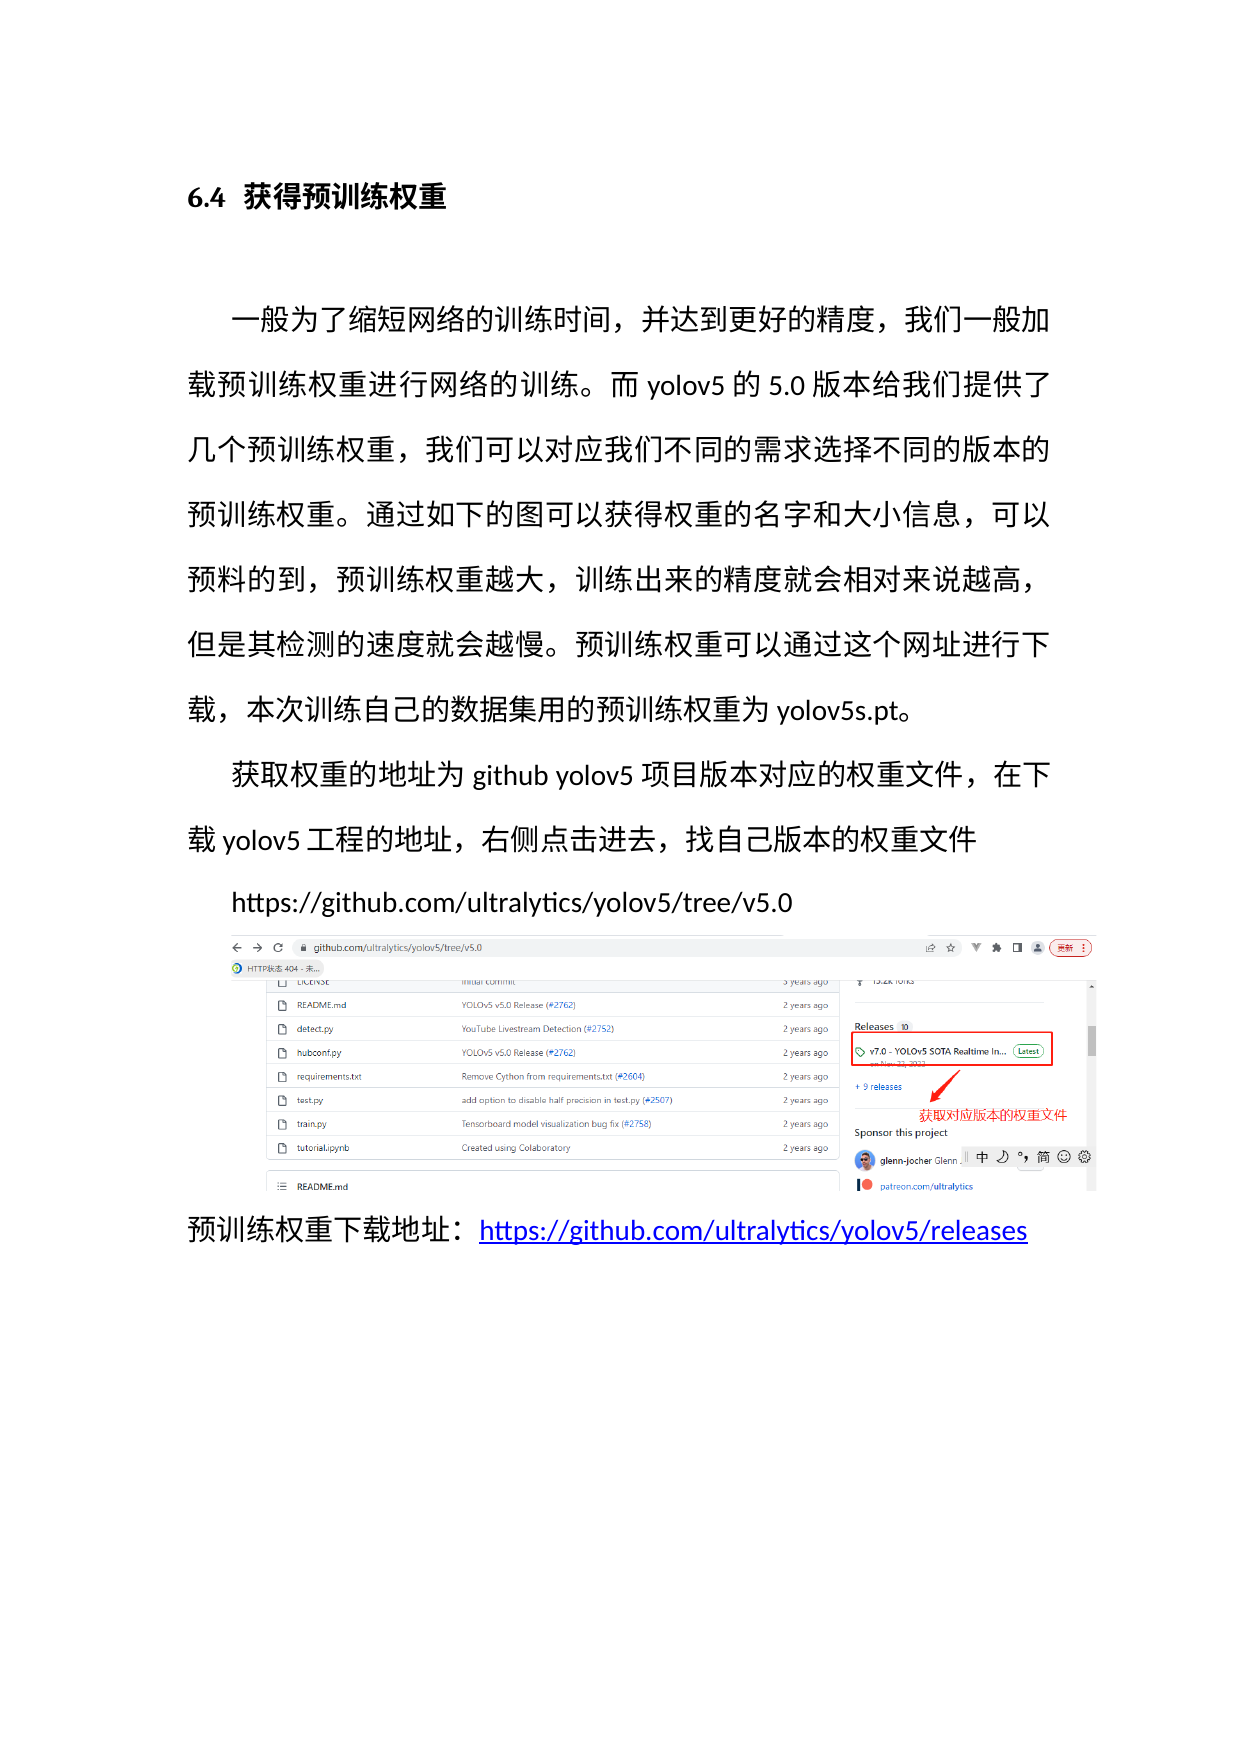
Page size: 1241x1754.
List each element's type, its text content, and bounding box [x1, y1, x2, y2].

picture [231, 935, 1097, 1191]
subtitle 获得预训练权重 [187, 162, 1053, 227]
text 预训练权重下载地址：https://github.com/ultralytics/yolov5/releases [187, 1195, 1053, 1260]
text https://github.com/ultralytics/yolov5/tree/v5.0 [187, 870, 1053, 935]
text 获取权重的地址为github yolov5 项目版本对应的权重文件，在下载yolov5工程的地址，右侧点击进去，找自己版本的权重文件 [187, 740, 1053, 870]
text 一般为了缩短网络的训练时间，并达到更好的精度，我们一般加载预训练权重进行网络的训练。而yolov5的5.0版本给我们提供了几个预训练权重，我们可以对应我们不同的需求选择不同的版本的预训练权重。通过如下的图可以获得权重的名字和大小信息，可以预料的到，预训练权重越大，训练出来的精度就会相对来说越高，但是其检测的速度就会越慢。预训练权重可以通过这个网址进行下载，本次训练自己的数据集用的预训练权重为yolov5s.pt。 [187, 285, 1053, 740]
